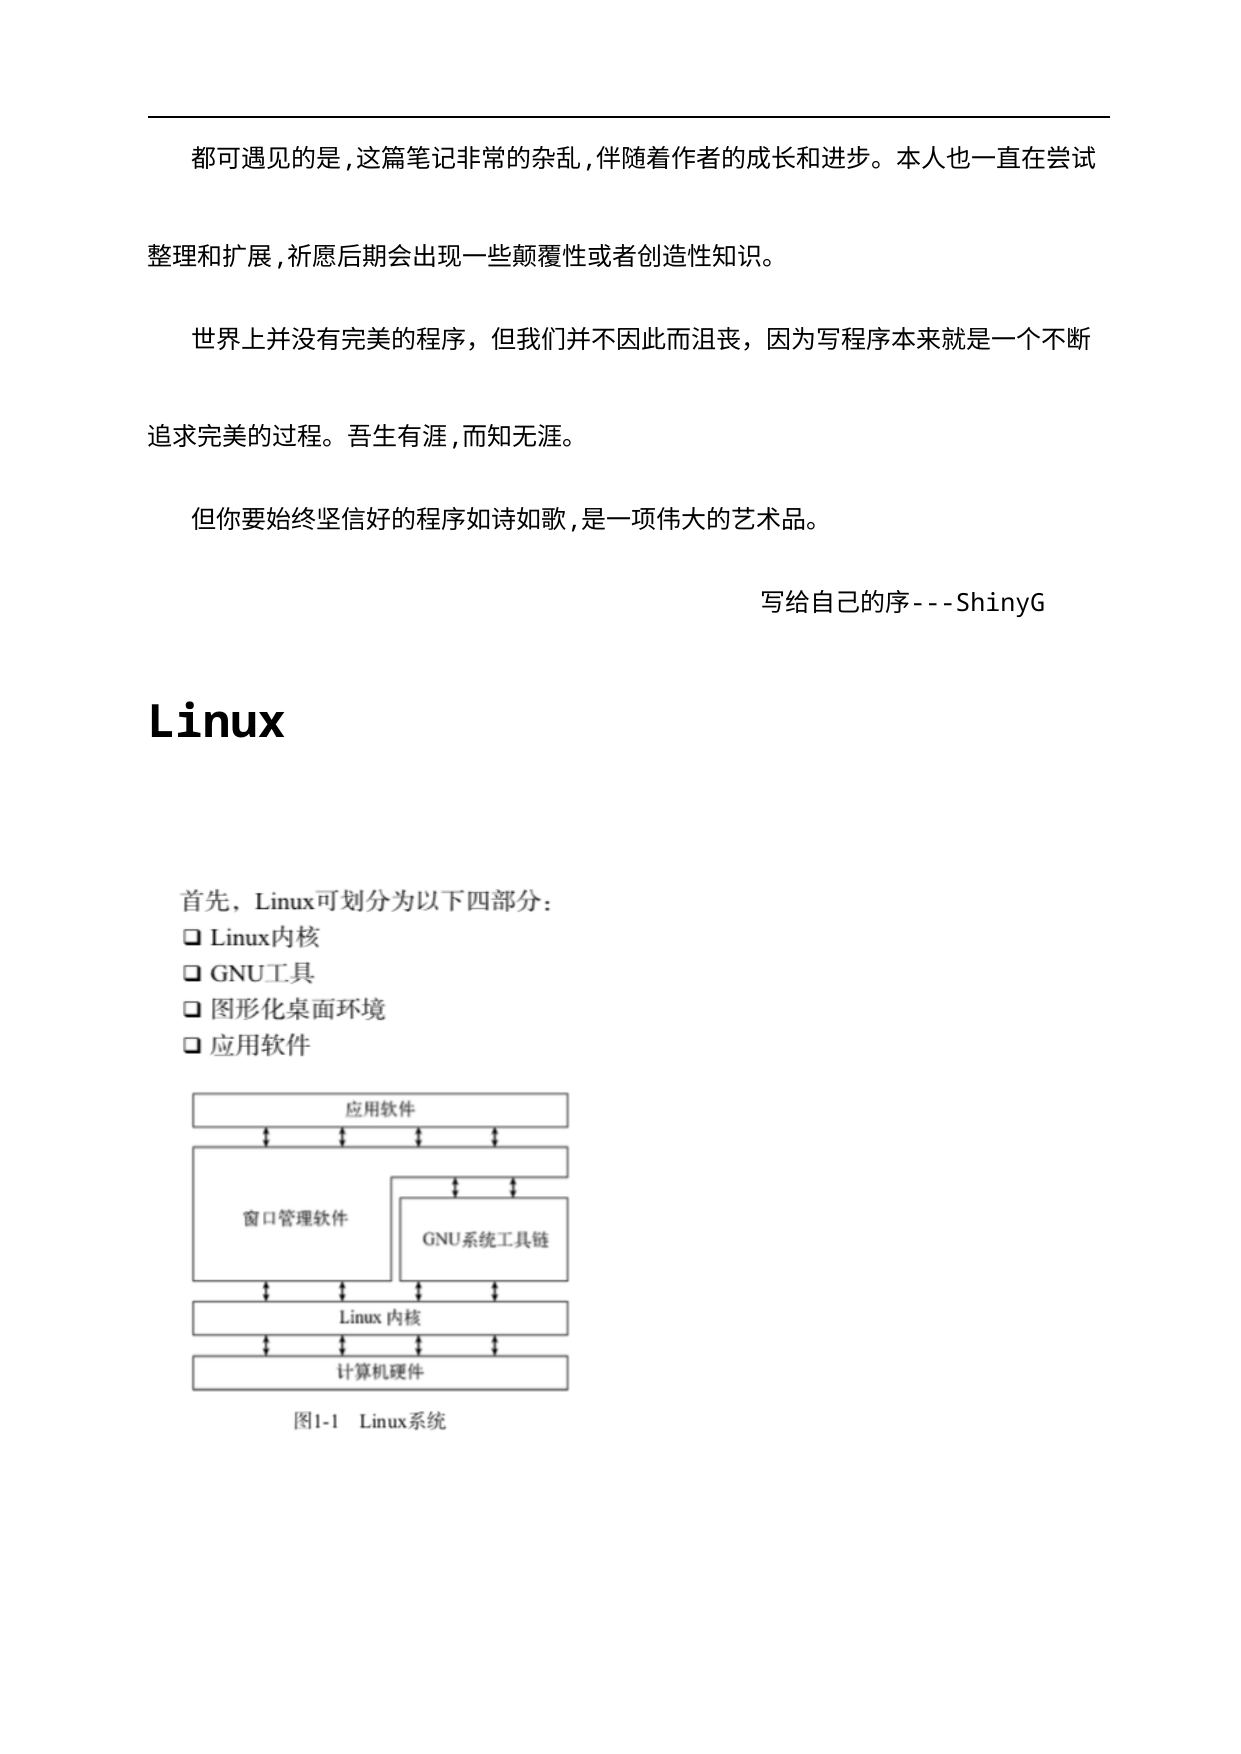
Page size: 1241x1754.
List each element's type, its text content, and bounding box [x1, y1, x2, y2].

text 都可遇见的是,这篇笔记非常的杂乱,伴随着作者的成长和进步。本人也一直在尝试整理和扩展,祈愿后期会出现一些颠覆性或者创造性知识。 [148, 124, 1110, 287]
text 但你要始终坚信好的程序如诗如歌,是一项伟大的艺术品。 [148, 485, 1110, 550]
text 写给自己的序---ShinyG [148, 568, 1110, 633]
text 世界上并没有完美的程序，但我们并不因此而沮丧，因为写程序本来就是一个不断追求完美的过程。吾生有涯,而知无涯。 [148, 305, 1110, 467]
picture [147, 1081, 631, 1447]
picture [147, 880, 711, 1063]
subtitle Linux [148, 687, 1110, 752]
